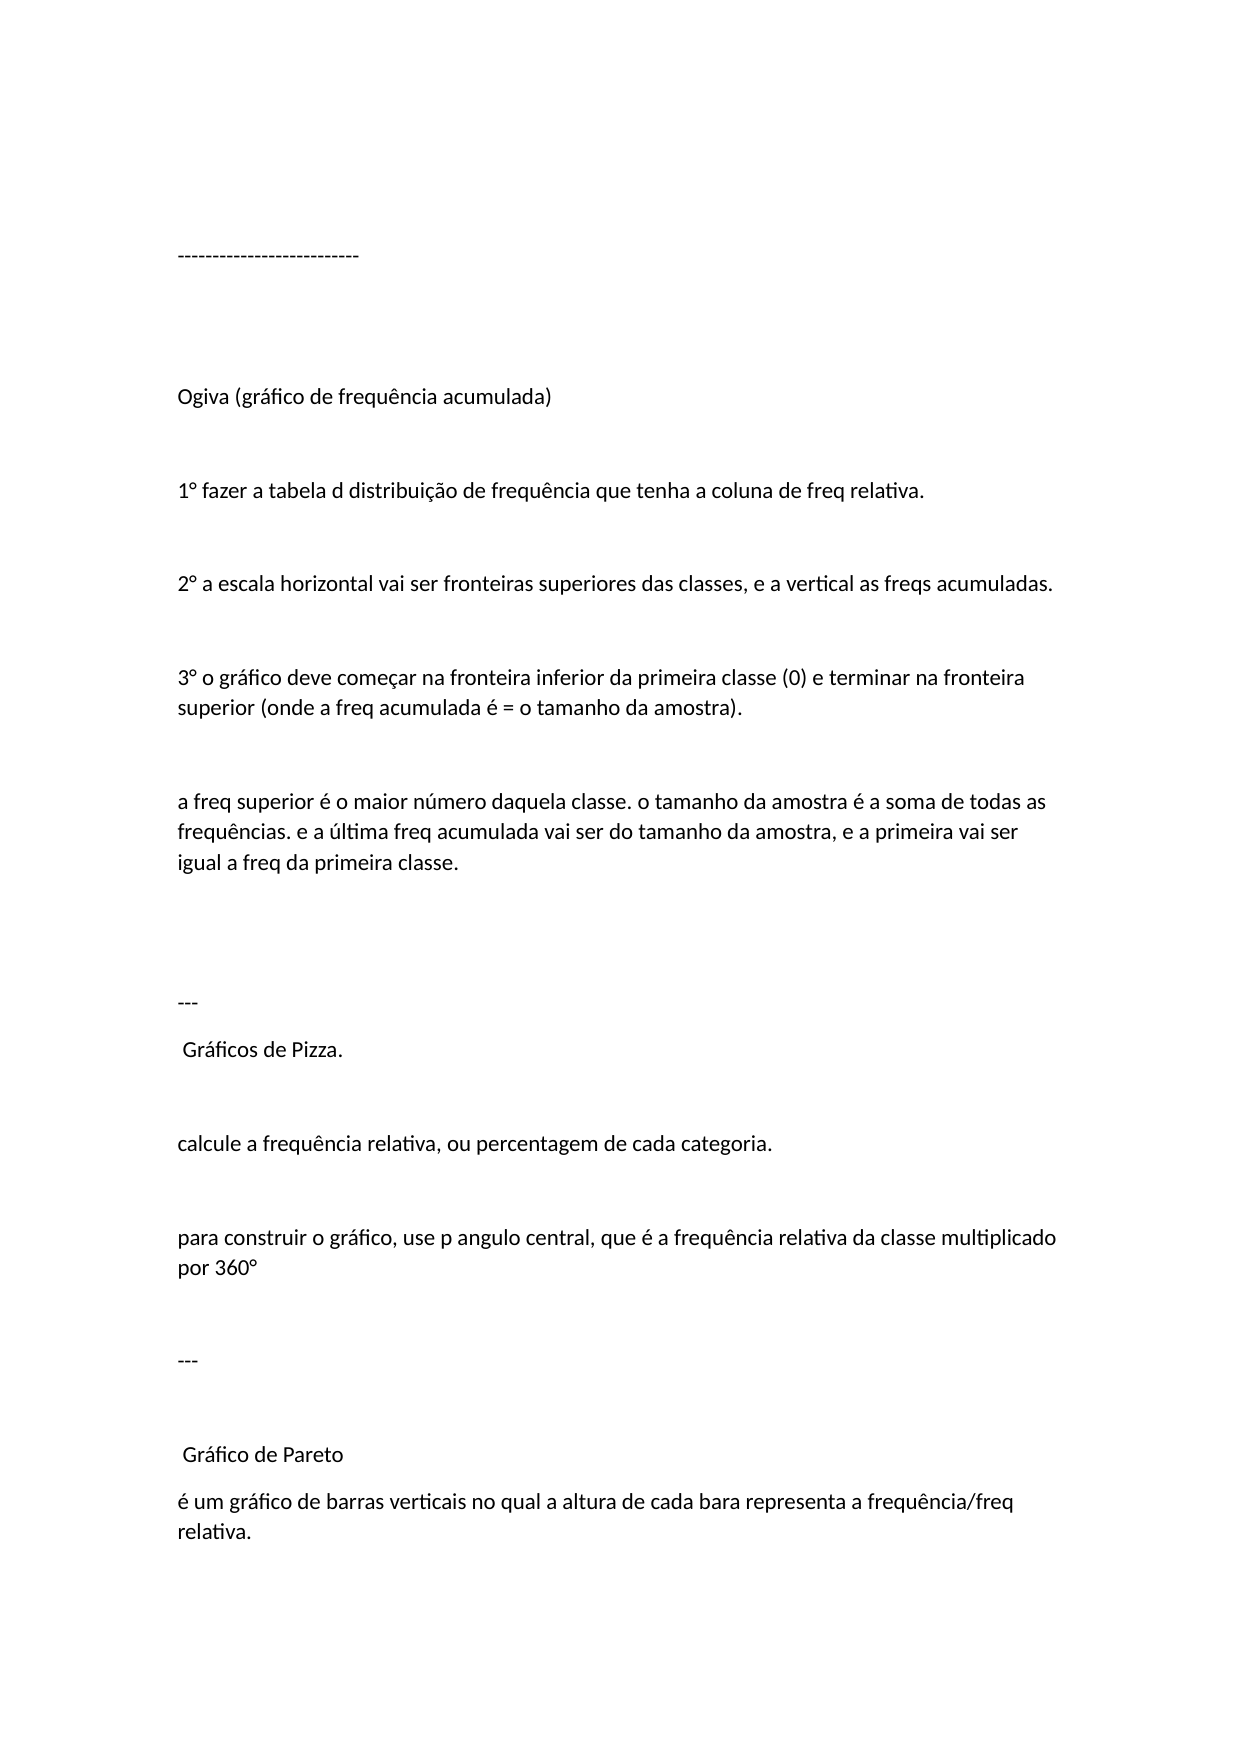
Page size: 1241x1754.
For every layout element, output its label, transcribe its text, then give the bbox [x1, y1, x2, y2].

text 3° o gráfico deve começar na fronteira inferior da primeira classe (0) e terminar na fronteira superior (onde a freq acumulada é = o tamanho da amostra). [177, 663, 1063, 721]
text a freq superior é o maior número daquela classe. o tamanho da amostra é a soma de todas as frequências. e a última freq acumulada vai ser do tamanho da amostra, e a primeira vai ser igual a freq da primeira classe. [177, 787, 1063, 876]
text -------------------------- [177, 241, 1063, 269]
text --- [177, 988, 1063, 1016]
text 1° fazer a tabela d distribuição de frequência que tenha a coluna de freq relativa. [177, 476, 1063, 504]
text Gráfico de Pareto [177, 1440, 1063, 1468]
text --- [177, 1347, 1063, 1374]
text Gráficos de Pizza. [177, 1035, 1063, 1063]
text 2° a escala horizontal vai ser fronteiras superiores das classes, e a vertical as freqs acumuladas. [177, 569, 1063, 597]
text para construir o gráfico, use p angulo central, que é a frequência relativa da classe multiplicado por 360° [177, 1223, 1063, 1281]
text Ogiva (gráfico de frequência acumulada) [177, 382, 1063, 410]
text é um gráfico de barras verticais no qual a altura de cada bara representa a frequência/freq relativa. [177, 1487, 1063, 1545]
text calcule a frequência relativa, ou percentagem de cada categoria. [177, 1129, 1063, 1157]
